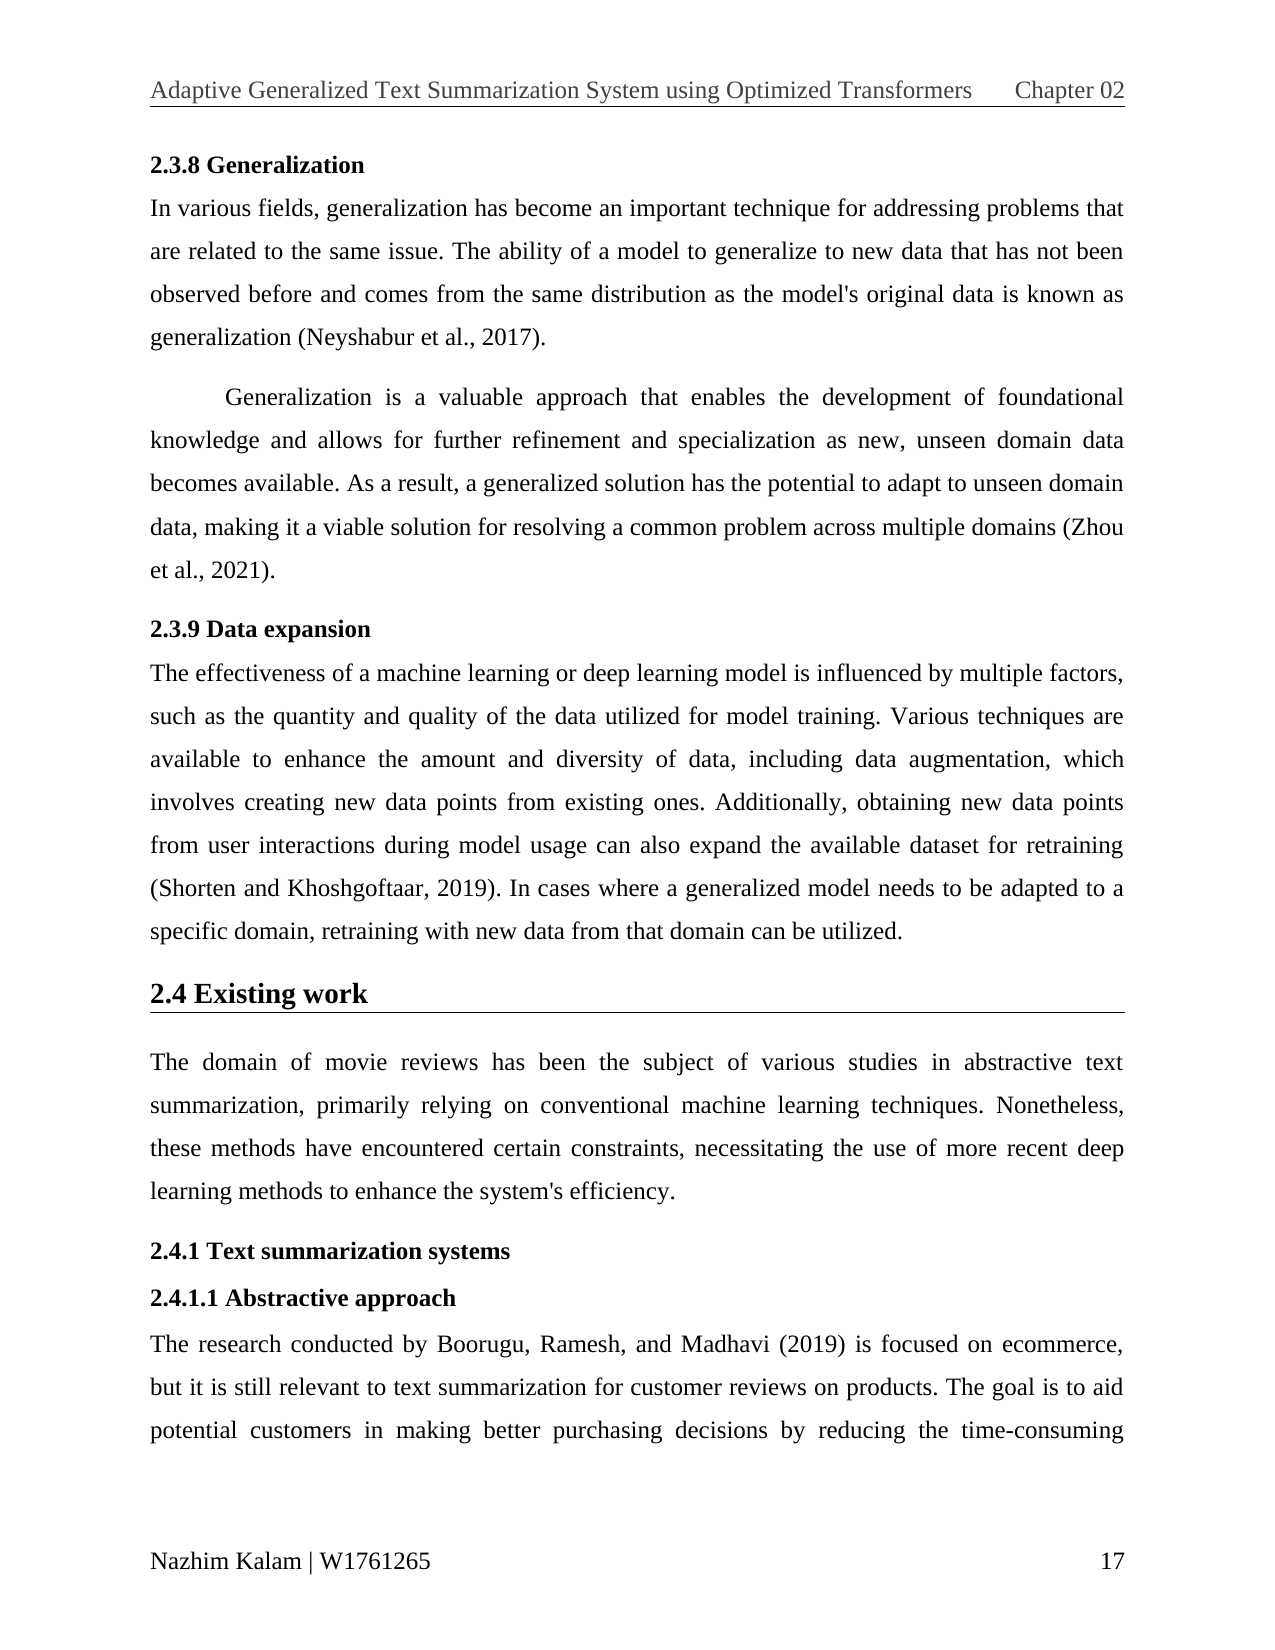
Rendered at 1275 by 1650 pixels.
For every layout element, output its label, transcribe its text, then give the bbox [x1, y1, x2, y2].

subtitle 2.3.8 Generalization [150, 150, 1125, 179]
subtitle 2.4.1 Text summarization systems [150, 1236, 1125, 1265]
text The domain of movie reviews has been the subject of various studies in abstractive text summarization, primarily relying on conventional machine learning techniques. Nonetheless, these methods have encountered certain constraints, necessitating the use of more recent deep learning methods to enhance the system's efficiency. [150, 1047, 1125, 1205]
subtitle 2.3.9 Data expansion [150, 614, 1125, 643]
text In various fields, generalization has become an important technique for addressing problems that are related to the same issue. The ability of a model to generalize to new data that has not been observed before and comes from the same distribution as the model's original data is known as generalization (Neyshabur et al., 2017). [150, 193, 1125, 351]
text Generalization is a valuable approach that enables the development of foundational knowledge and allows for further refinement and specialization as new, unseen domain data becomes available. As a result, a generalized solution has the potential to adapt to unseen domain data, making it a viable solution for resolving a common problem across multiple domains (Zhou et al., 2021). [150, 382, 1125, 583]
subtitle 2.4.1.1 Abstractive approach [150, 1283, 1125, 1312]
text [150, 1329, 1125, 1444]
text The effectiveness of a machine learning or deep learning model is influenced by multiple factors, such as the quantity and quality of the data utilized for model training. Various techniques are available to enhance the amount and diversity of data, including data augmentation, which involves creating new data points from existing ones. Additionally, obtaining new data points from user interactions during model usage can also expand the available dataset for retraining (Shorten and Khoshgoftaar, 2019). In cases where a generalized model needs to be adapted to a specific domain, retraining with new data from that domain can be utilized. [150, 658, 1125, 945]
subtitle 2.4 Existing work [150, 976, 1125, 1012]
